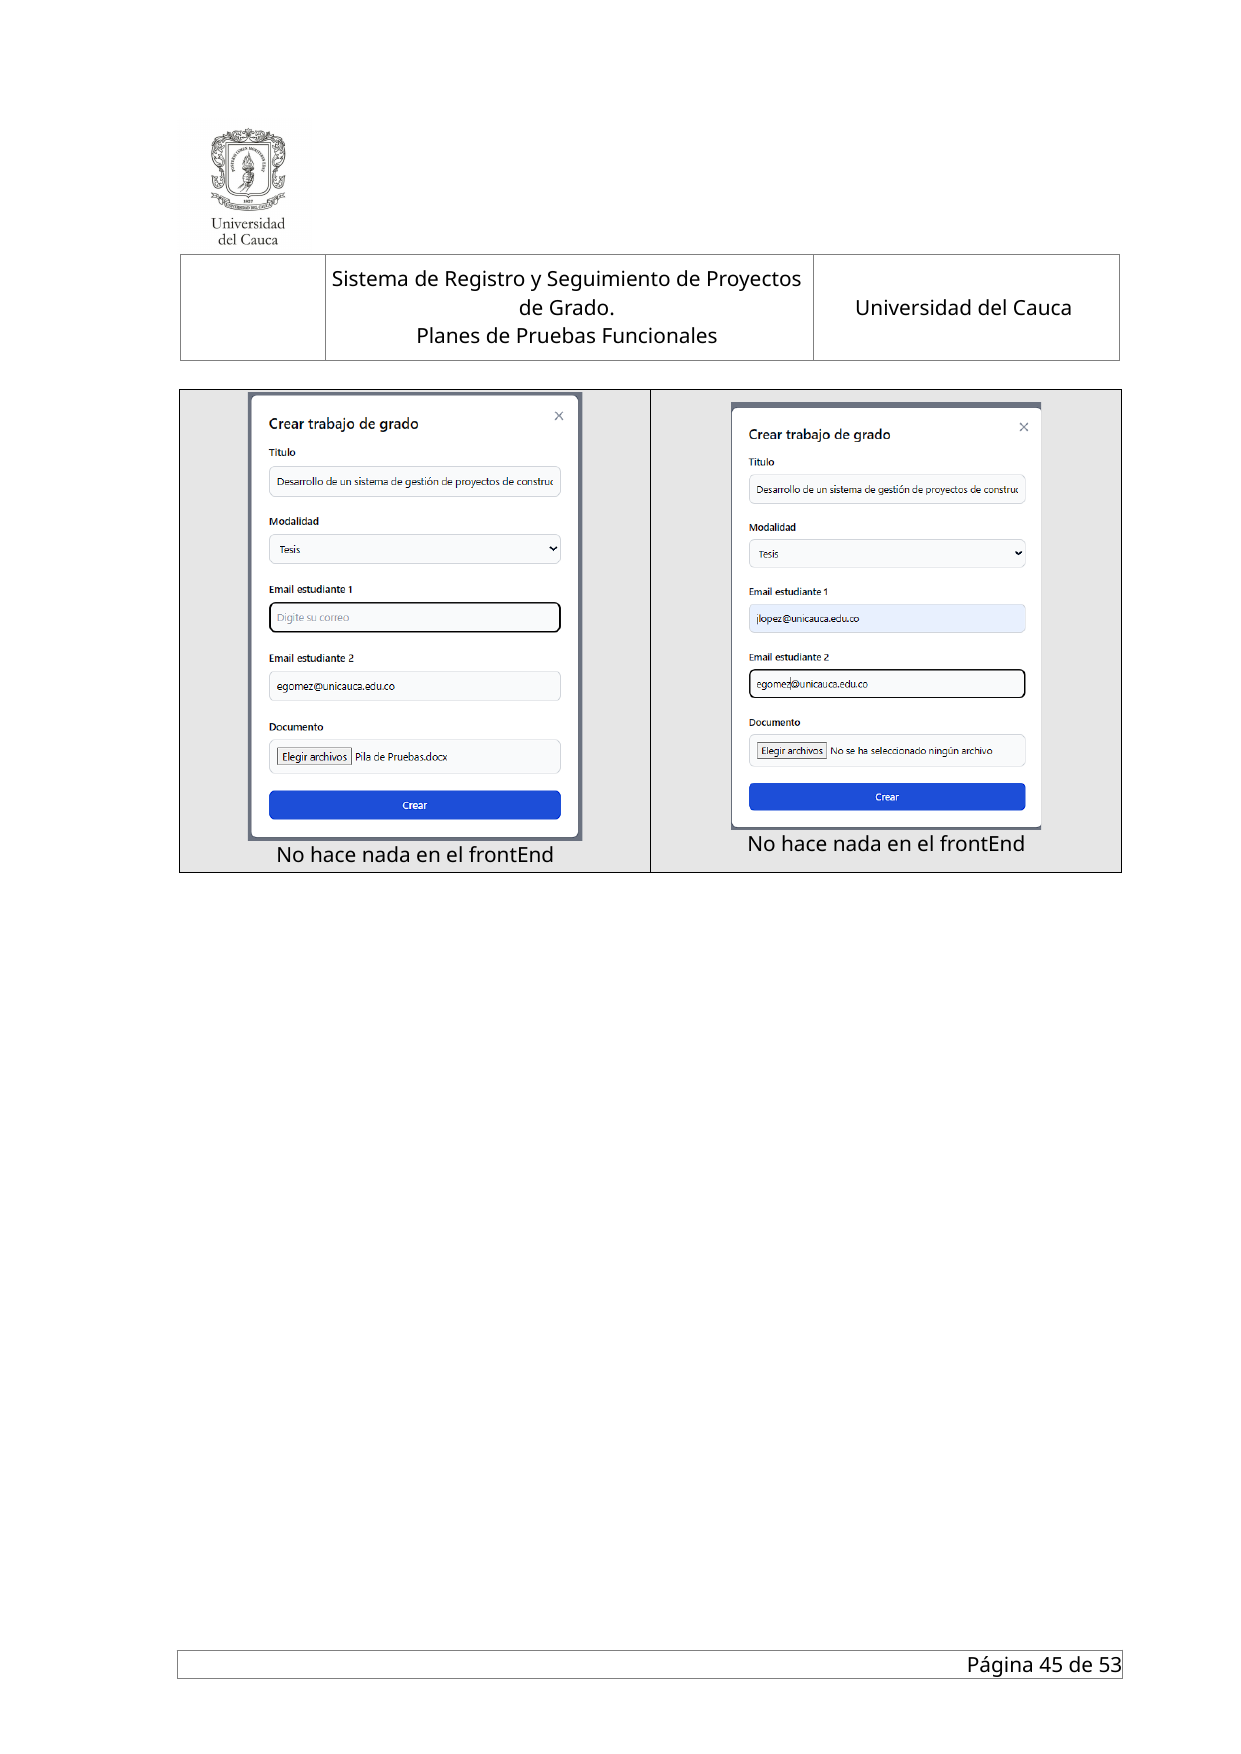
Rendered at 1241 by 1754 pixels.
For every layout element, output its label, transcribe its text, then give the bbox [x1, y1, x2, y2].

picture [177, 118, 312, 254]
table_cell 0117 No hace nada en el frontEnd [651, 390, 1121, 872]
picture [731, 402, 1042, 830]
table_cell 0116 No hace nada en el frontEnd [180, 390, 650, 872]
picture [247, 392, 583, 841]
